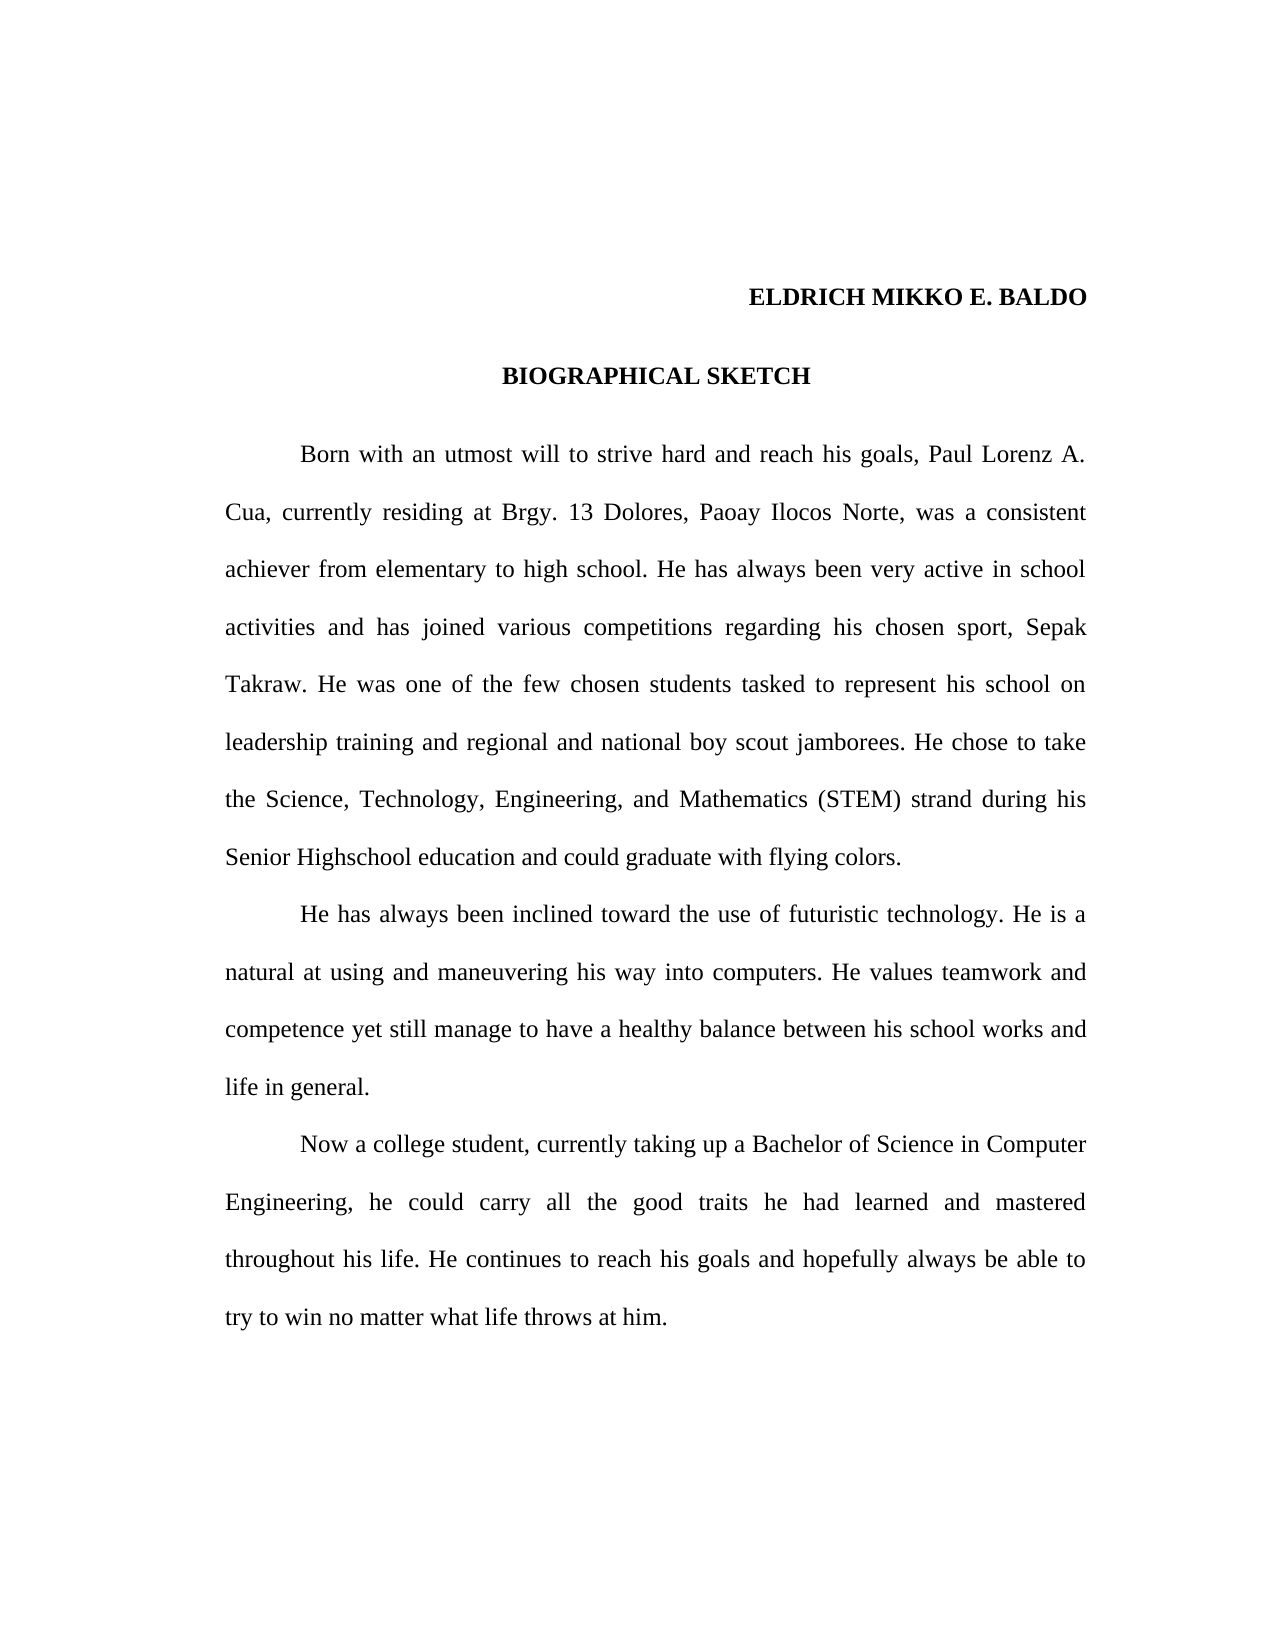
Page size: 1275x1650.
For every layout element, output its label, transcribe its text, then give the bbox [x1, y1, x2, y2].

text Now a college student, currently taking up a Bachelor of Science in Computer Engineering, he could carry all the good traits he had learned and mastered throughout his life. He continues to reach his goals and hopefully always be able to try to win no matter what life throws at him. [225, 1129, 1087, 1330]
text BIOGRAPHICAL SKETCH [225, 361, 1087, 389]
text ELDRICH MIKKO E. BALDO [225, 282, 1087, 311]
text Born with an utmost will to strive hard and reach his goals, Paul Lorenz A. Cua, currently residing at Brgy. 13 Dolores, Paoay Ilocos Norte, was a consistent achiever from elementary to high school. He has always been very active in school activities and has joined various competitions regarding his chosen sport, Sepak Takraw. He was one of the few chosen students tasked to represent his school on leadership training and regional and national boy scout jamborees. He chose to take the Science, Technology, Engineering, and Mathematics (STEM) strand during his Senior Highschool education and could graduate with flying colors. [225, 439, 1087, 870]
text He has always been inclined toward the use of futuristic technology. He is a natural at using and maneuvering his way into computers. He values teamwork and competence yet still manage to have a healthy balance between his school works and life in general. [225, 899, 1087, 1100]
